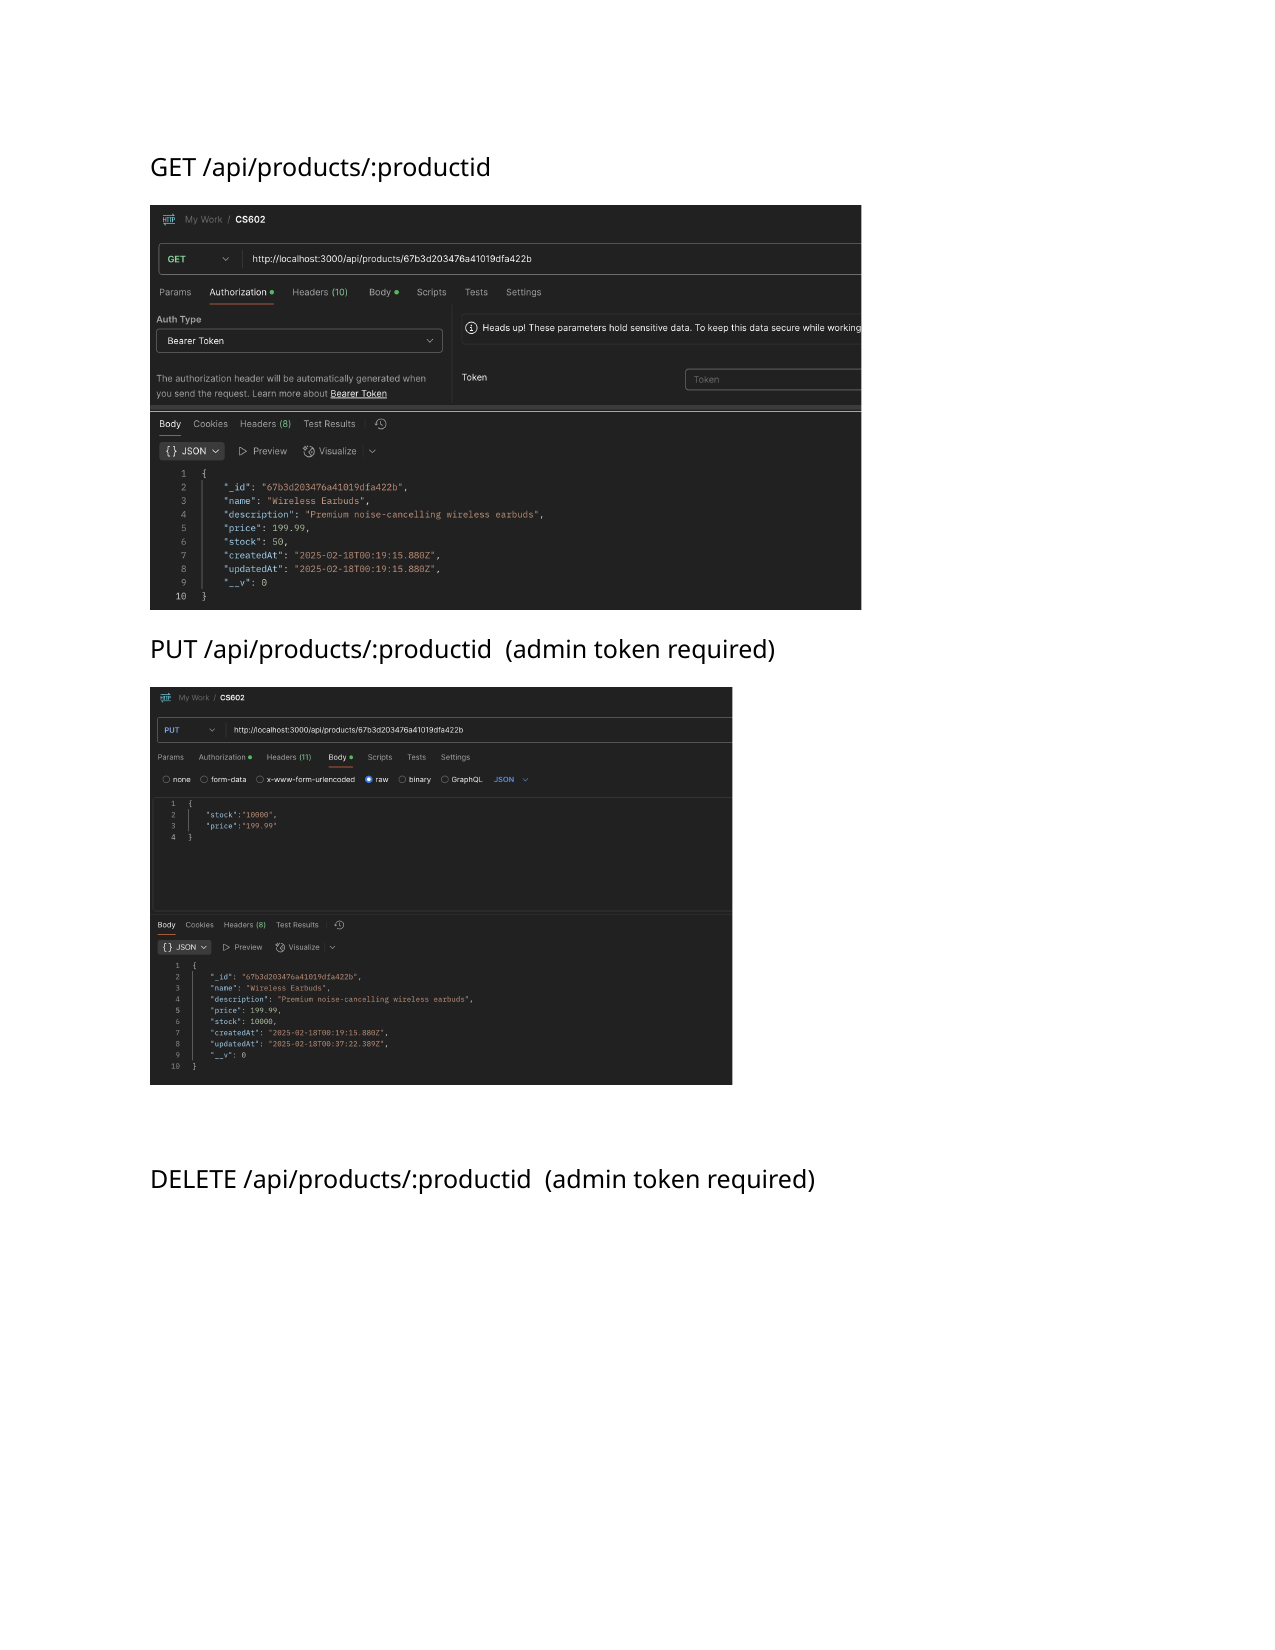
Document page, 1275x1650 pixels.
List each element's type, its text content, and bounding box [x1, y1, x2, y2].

picture [150, 687, 733, 1085]
text PUT /api/products/:productid (admin token required) [150, 632, 1125, 666]
text DELETE /api/products/:productid (admin token required) [150, 1162, 1125, 1196]
text GET /api/products/:productid [150, 150, 1125, 184]
picture [150, 205, 862, 610]
